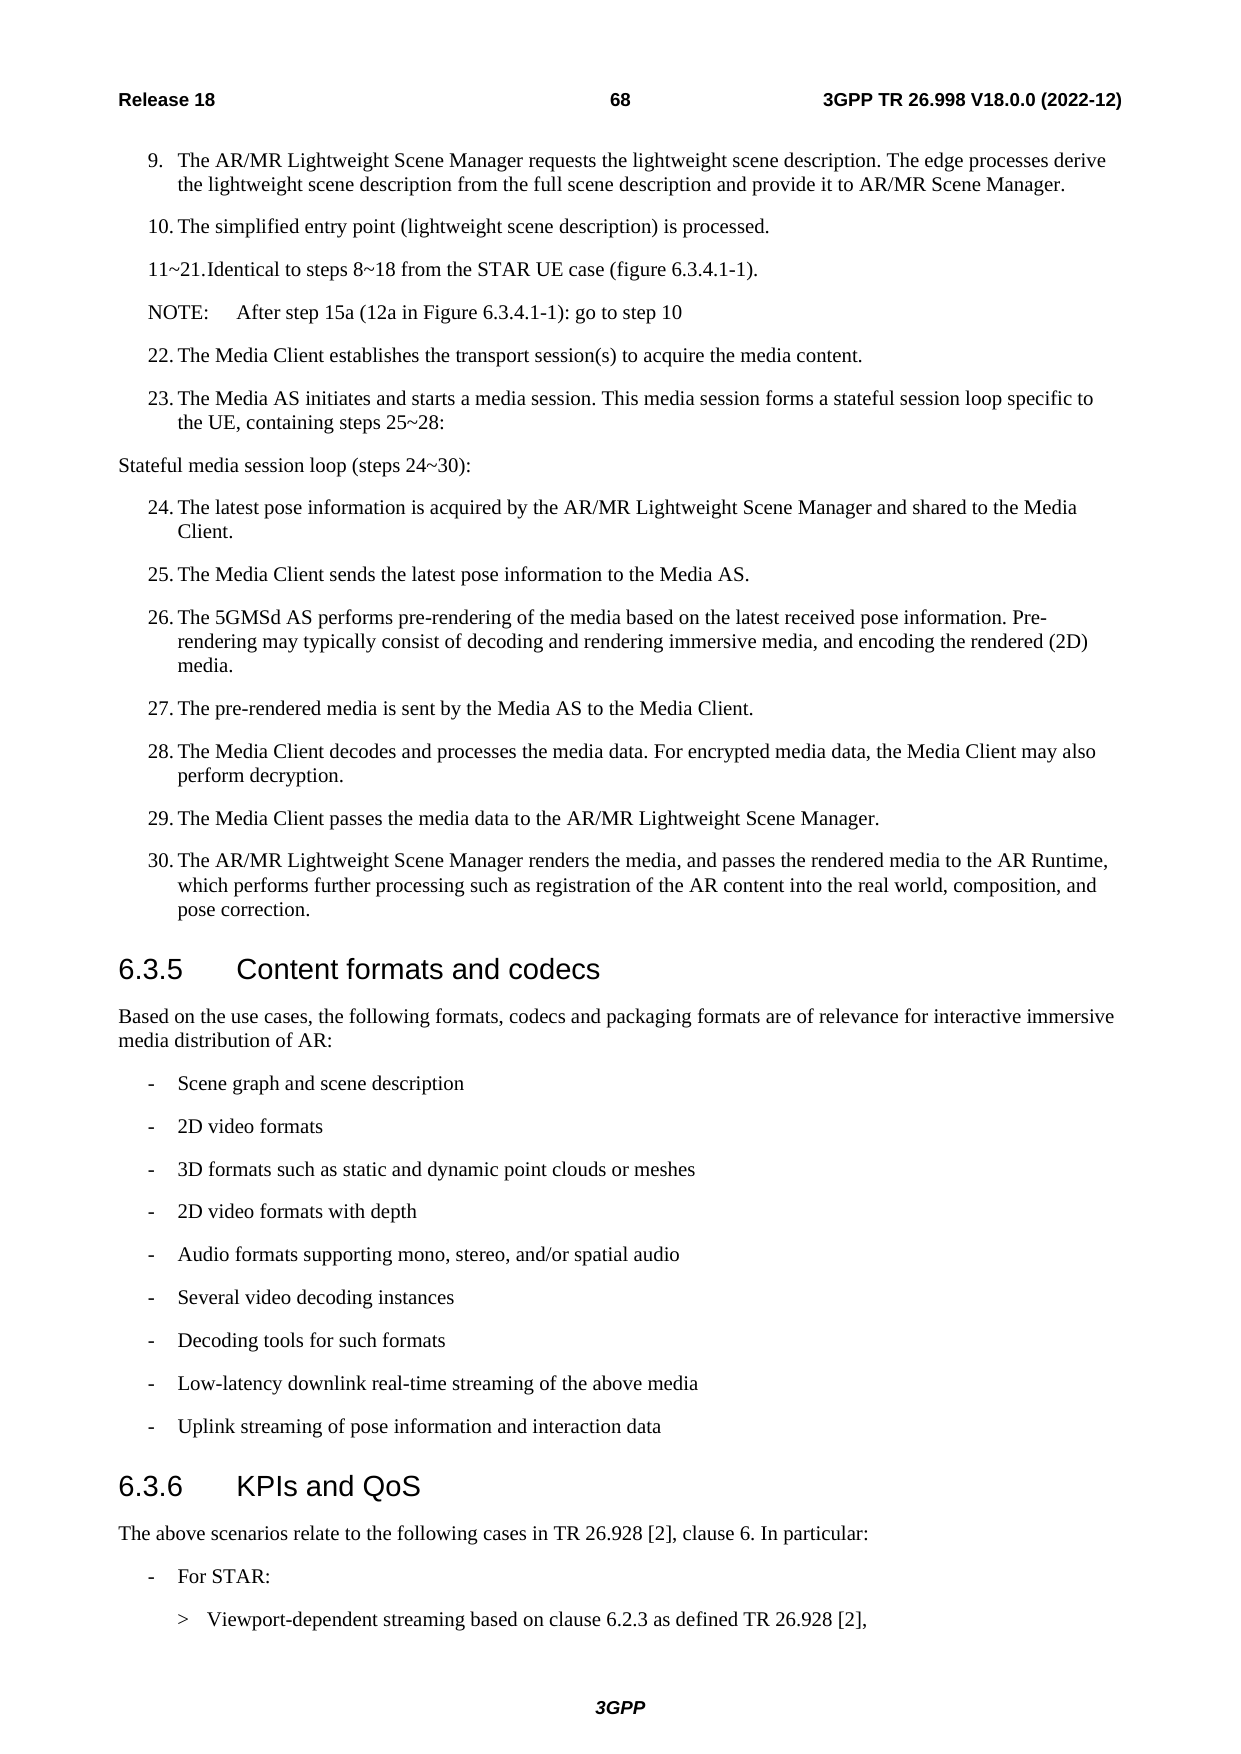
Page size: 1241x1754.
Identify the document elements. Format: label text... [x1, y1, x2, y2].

text 30. The AR/MR Lightweight Scene Manager renders the media, and passes the rendered media to the AR Runtime, which performs further processing such as registration of the AR content into the real world, composition, and pose correction. [148, 848, 1122, 921]
text - Uplink streaming of pose information and interaction data [148, 1413, 1122, 1438]
text - For STAR: [148, 1564, 1122, 1588]
text 11~21. Identical to steps 8~18 from the STAR UE case (figure 6.3.4.1-1). [148, 257, 1122, 281]
text 26. The 5GMSd AS performs pre-rendering of the media based on the latest received pose information. Pre-rendering may typically consist of decoding and rendering immersive media, and encoding the rendered (2D) media. [148, 605, 1122, 677]
text - Audio formats supporting mono, stereo, and/or spatial audio [148, 1242, 1122, 1266]
text - Decoding tools for such formats [148, 1328, 1122, 1352]
text The above scenarios relate to the following cases in TR 26.928 [2], clause 6. In particular: [118, 1521, 1122, 1545]
text Based on the use cases, the following formats, codecs and packaging formats are of relevance for interactive immersive media distribution of AR: [118, 1004, 1122, 1052]
text NOTE: After step 15a (12a in Figure 6.3.4.1-1): go to step 10 [148, 300, 1122, 324]
text - 2D video formats with depth [148, 1199, 1122, 1223]
text - Low-latency downlink real-time streaming of the above media [148, 1371, 1122, 1395]
text Stateful media session loop (steps 24~30): [118, 452, 1122, 477]
text > Viewport-dependent streaming based on clause 6.2.3 as defined TR 26.928 [2], [177, 1607, 1122, 1631]
text 23. The Media AS initiates and starts a media session. This media session forms a stateful session loop specific to the UE, containing steps 25~28: [148, 386, 1122, 434]
text 22. The Media Client establishes the transport session(s) to acquire the media content. [148, 343, 1122, 367]
subtitle 6.3.6 KPIs and QoS [118, 1469, 1122, 1502]
text - Scene graph and scene description [148, 1071, 1122, 1095]
text 9. The AR/MR Lightweight Scene Manager requests the lightweight scene description. The edge processes derive the lightweight scene description from the full scene description and provide it to AR/MR Scene Manager. [148, 147, 1122, 196]
text 25. The Media Client sends the latest pose information to the Media AS. [148, 562, 1122, 586]
text 29. The Media Client passes the media data to the AR/MR Lightweight Scene Manager. [148, 806, 1122, 830]
text 27. The pre-rendered media is sent by the Media AS to the Media Client. [148, 696, 1122, 720]
subtitle 6.3.5 Content formats and codecs [118, 952, 1122, 985]
text - 3D formats such as static and dynamic point clouds or meshes [148, 1157, 1122, 1181]
text - 2D video formats [148, 1114, 1122, 1138]
text 10. The simplified entry point (lightweight scene description) is processed. [148, 214, 1122, 238]
text 28. The Media Client decodes and processes the media data. For encrypted media data, the Media Client may also perform decryption. [148, 739, 1122, 787]
text 24. The latest pose information is acquired by the AR/MR Lightweight Scene Manager and shared to the Media Client. [148, 495, 1122, 543]
text - Several video decoding instances [148, 1285, 1122, 1309]
